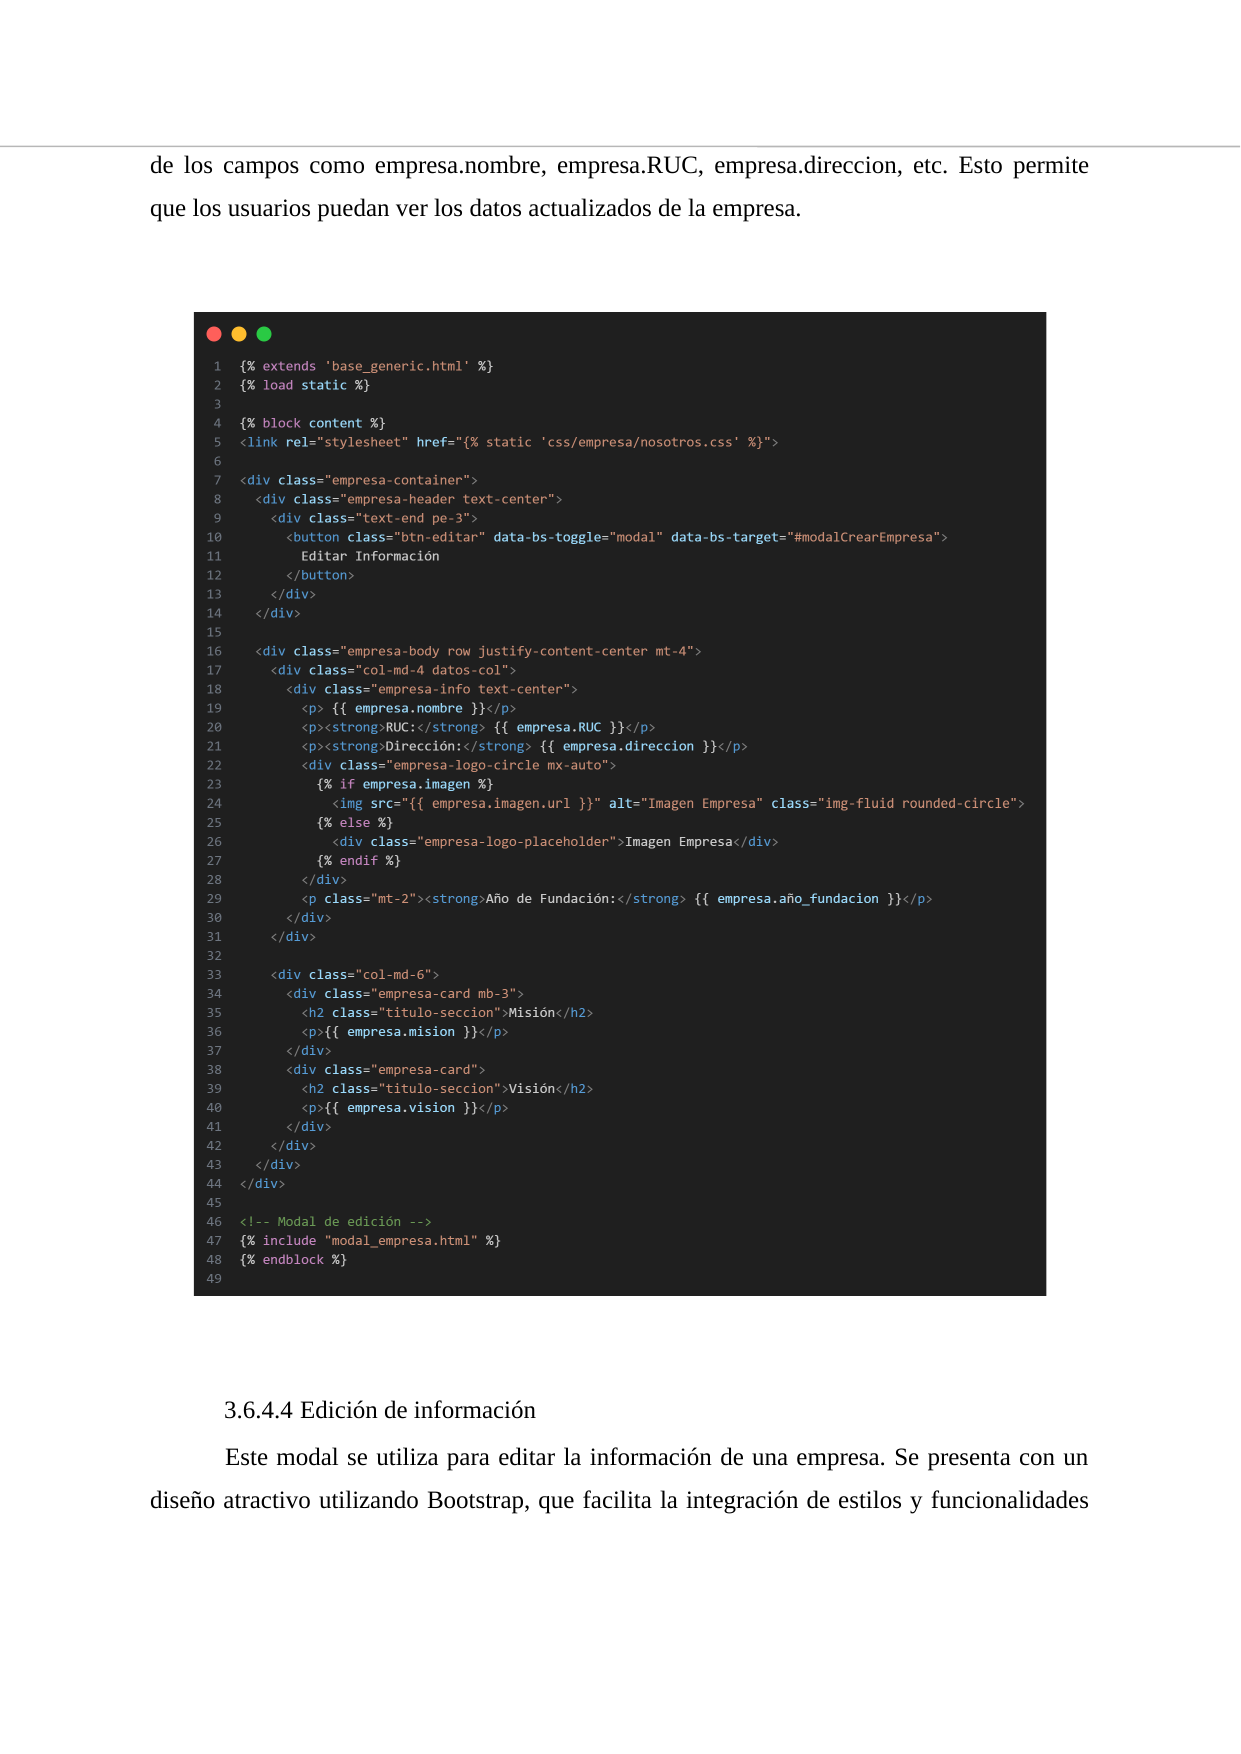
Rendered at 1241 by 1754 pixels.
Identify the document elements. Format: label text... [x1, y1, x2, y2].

subtitle Edición de información [224, 1395, 1090, 1424]
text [150, 150, 1090, 222]
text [150, 1442, 1090, 1514]
picture [193, 312, 1047, 1296]
